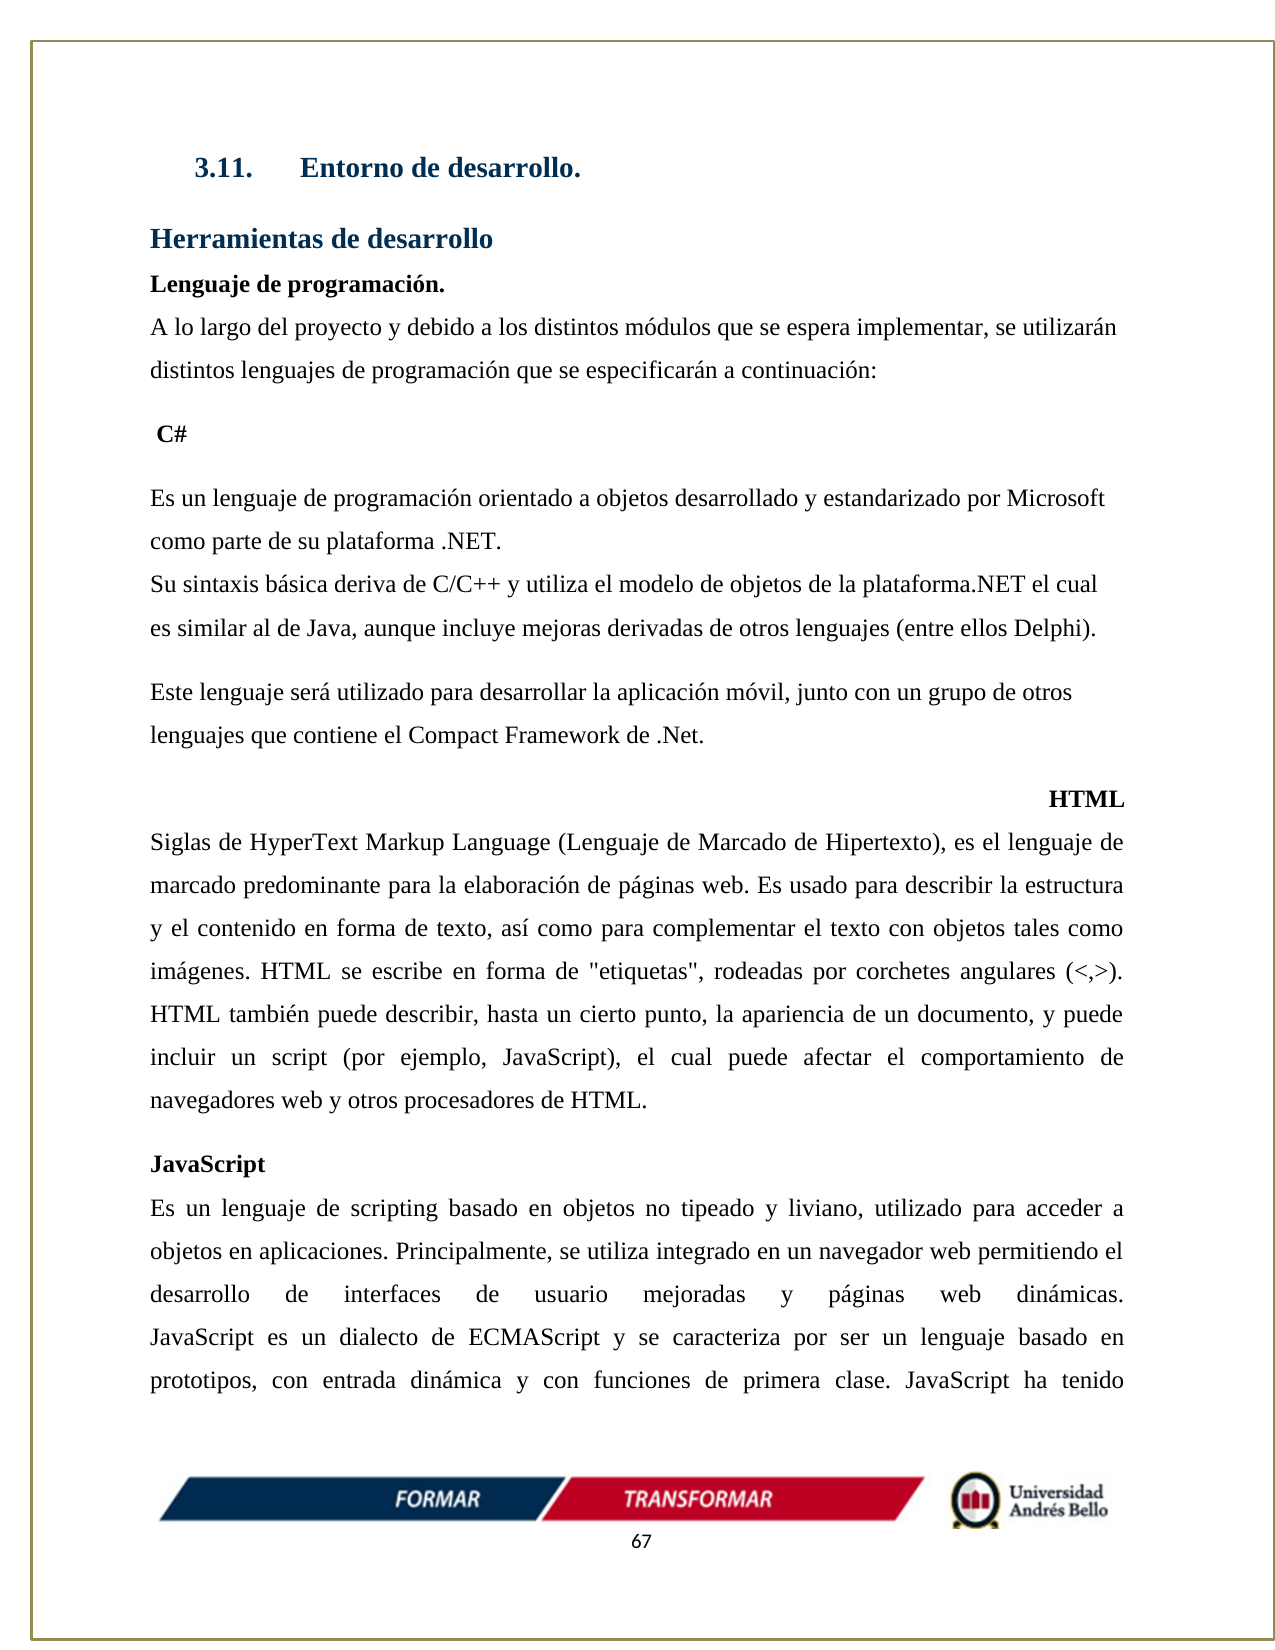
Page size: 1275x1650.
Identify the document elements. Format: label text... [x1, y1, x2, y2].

text Herramientas de desarrollo Lenguaje de programación. A lo largo del proyecto y debido a los distintos módulos que se espera implementar, se utilizarán distintos lenguajes de programación que se especificarán a continuación: [150, 221, 1125, 384]
picture [157, 1468, 1133, 1529]
text Es un lenguaje de programación orientado a objetos desarrollado y estandarizado por Microsoft como parte de su plataforma .NET. Su sintaxis básica deriva de C/C++ y utiliza el modelo de objetos de la plataforma.NET el cual es similar al de Java, aunque incluye mejoras derivadas de otros lenguajes (entre ellos Delphi). [150, 483, 1125, 641]
text C# [150, 419, 1125, 448]
text Este lenguaje será utilizado para desarrollar la aplicación móvil, junto con un grupo de otros lenguajes que contiene el Compact Framework de .Net. [150, 677, 1125, 748]
subtitle Entorno de desarrollo. [194, 150, 1125, 183]
text HTML Siglas de HyperText Markup Language (Lenguaje de Marcado de Hipertexto), es el lenguaje de marcado predominante para la elaboración de páginas web. Es usado para describir la estructura y el contenido en forma de texto, así como para complementar el texto con objetos tales como imágenes. HTML se escribe en forma de "etiquetas", rodeadas por corchetes angulares (<,>). HTML también puede describir, hasta un cierto punto, la apariencia de un documento, y puede incluir un script (por ejemplo, JavaScript), el cual puede afectar el comportamiento de navegadores web y otros procesadores de HTML. [150, 784, 1125, 1114]
